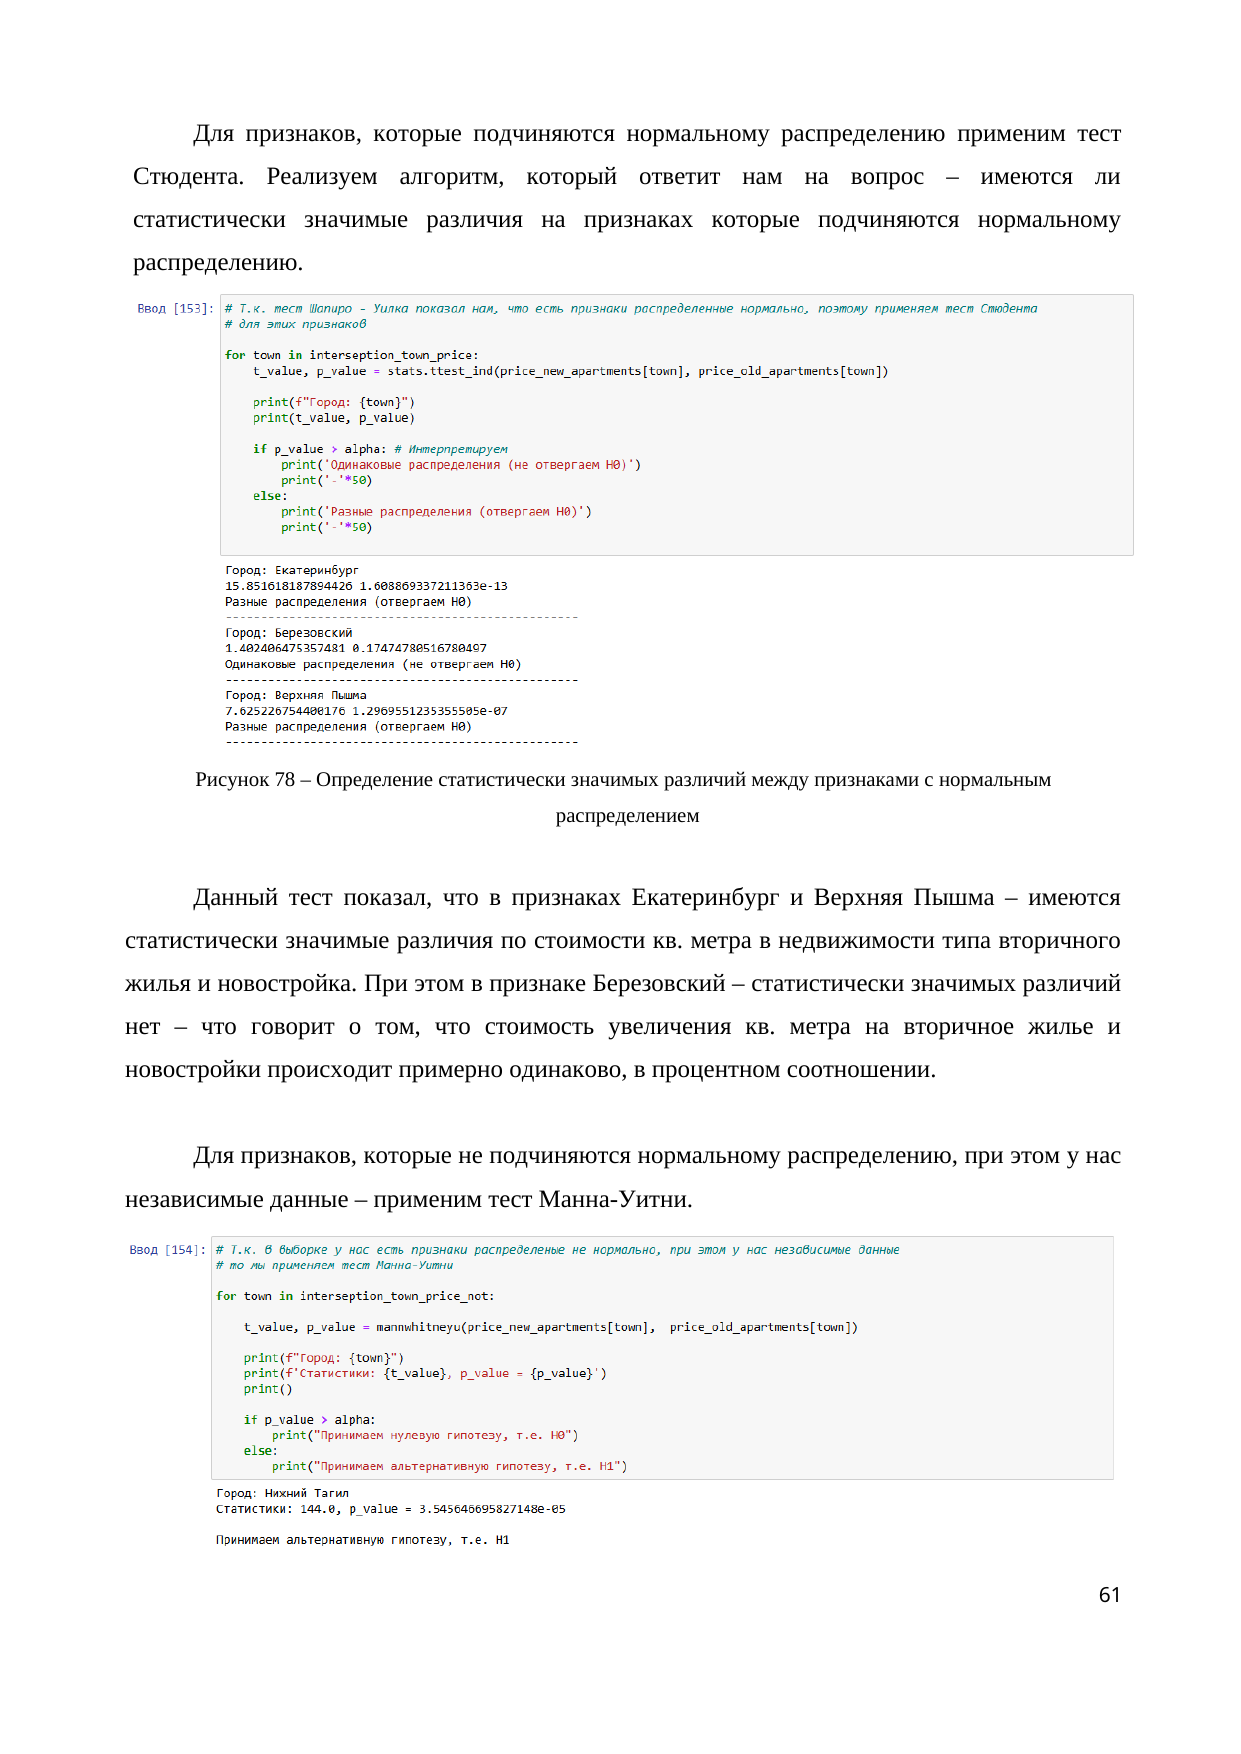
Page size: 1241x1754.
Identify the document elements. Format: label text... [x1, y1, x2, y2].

text Для признаков, которые не подчиняются нормальному распределению, при этом у нас независимые данные – применим тест Манна-Уитни. [125, 1141, 1122, 1212]
picture [118, 1226, 1123, 1555]
picture [132, 290, 1138, 753]
text Данный тест показал, что в признаках Екатеринбург и Верхняя Пышма – имеются статистически значимые различия по стоимости кв. метра в недвижимости типа вторичного жилья и новостройка. При этом в признаке Березовский – статистически значимых различий нет – что говорит о том, что стоимость увеличения кв. метра на вторичное жилье и новостройки происходит примерно одинаково, в процентном соотношении. [125, 882, 1122, 1083]
text Для признаков, которые подчиняются нормальному распределению применим тест Стюдента. Реализуем алгоритм, который ответит нам на вопрос – имеются ли статистически значимые различия на признаках которые подчиняются нормальному распределению. [133, 118, 1122, 276]
text Рисунок 78 – Определение статистически значимых различий между признаками с нормальным распределением [125, 767, 1122, 827]
